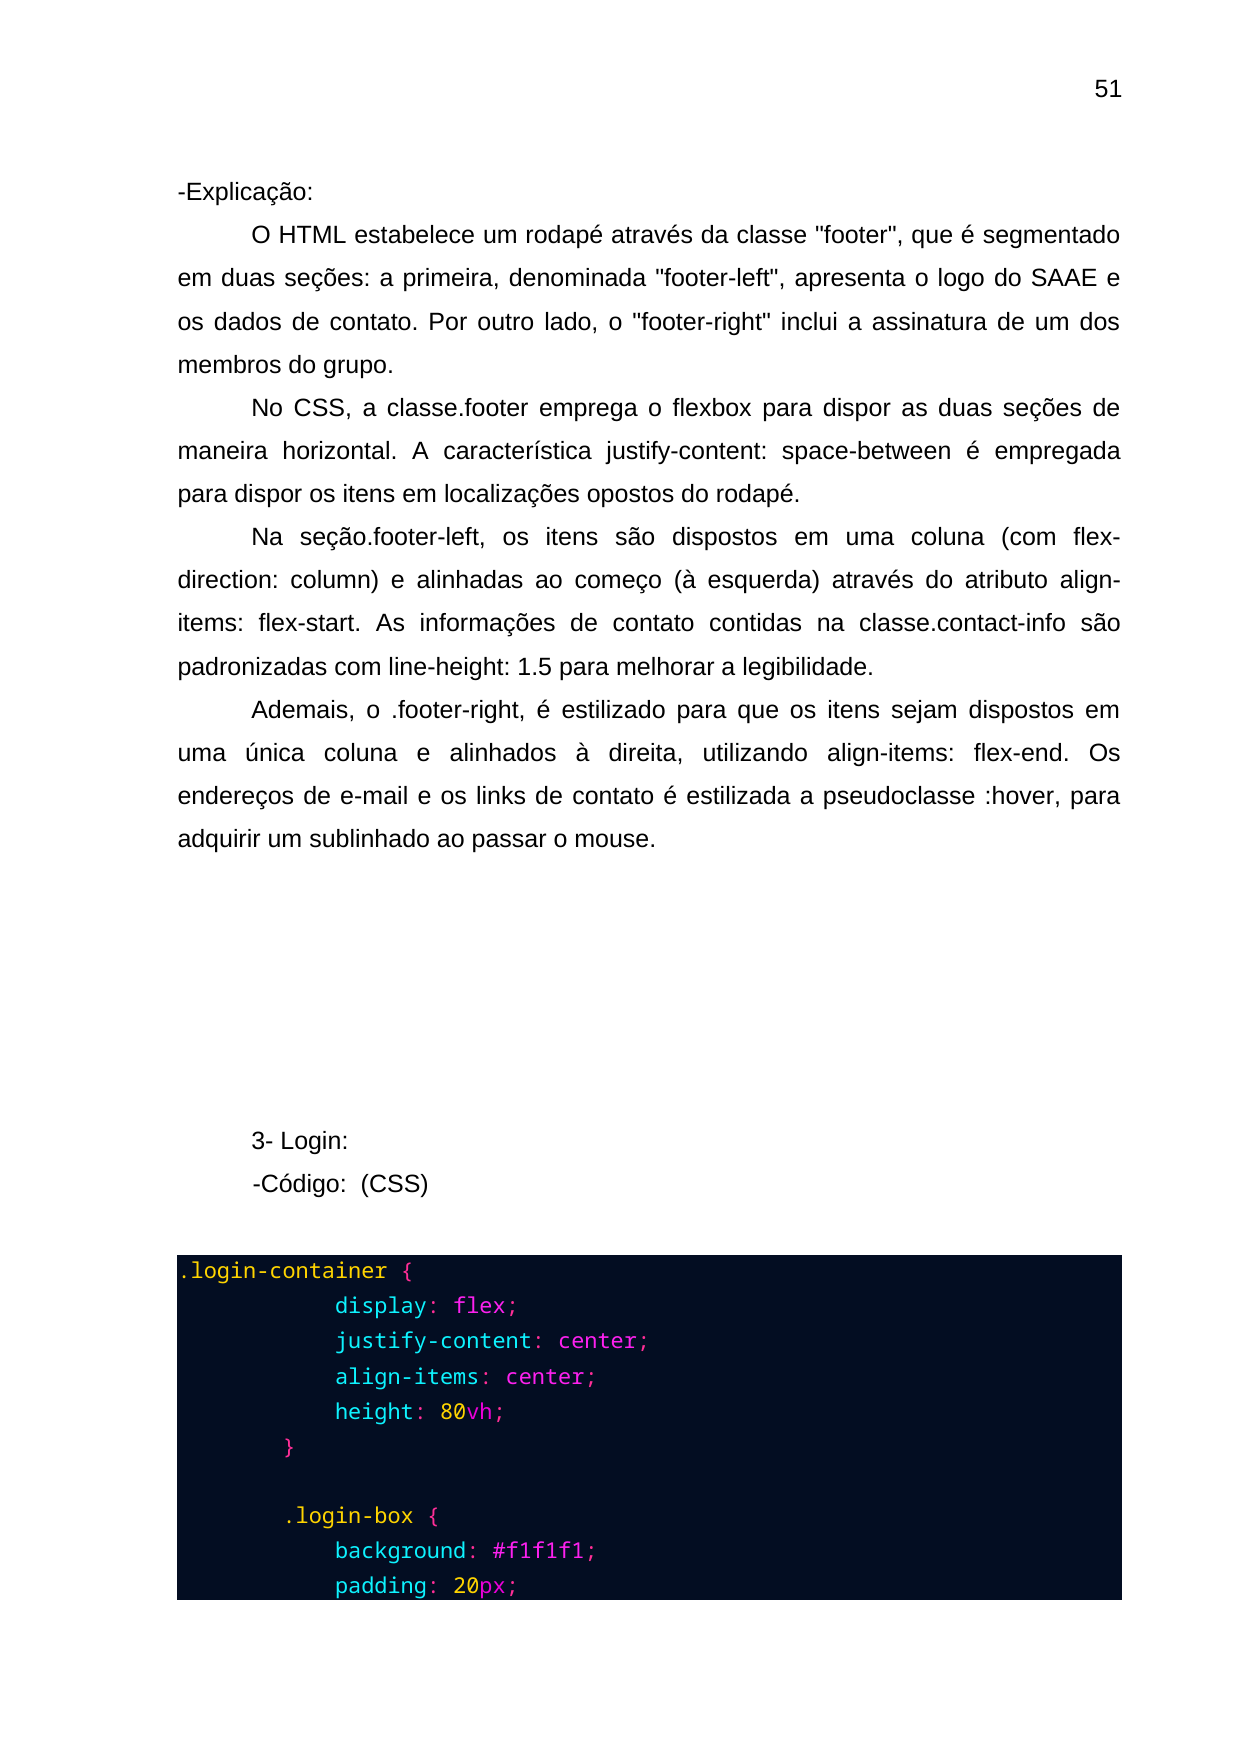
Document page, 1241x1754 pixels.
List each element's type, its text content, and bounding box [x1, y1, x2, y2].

text .login-container { [177, 1255, 1122, 1285]
text } [177, 1431, 1122, 1461]
text height: 80vh; [177, 1396, 1122, 1426]
text Ademais, o .footer-right, é estilizado para que os itens sejam dispostos em uma única coluna e alinhados à direita, utilizando align-items: flex-end. Os endereços de e-mail e os links de contato é estilizada a pseudoclasse :hover, para adquirir um sublinhado ao passar o mouse. [177, 695, 1122, 853]
text O HTML estabelece um rodapé através da classe "footer", que é segmentado em duas seções: a primeira, denominada "footer-left", apresenta o logo do SAAE e os dados de contato. Por outro lado, o "footer-right" inclui a assinatura de um dos membros do grupo. [177, 220, 1122, 378]
text padding: 20px; [177, 1570, 1122, 1600]
text Na seção.footer-left, os itens são dispostos em uma coluna (com flex-direction: column) e alinhadas ao começo (à esquerda) através do atributo align-items: flex-start. As informações de contato contidas na classe.contact-info são padronizadas com line-height: 1.5 para melhorar a legibilidade. [177, 522, 1122, 680]
text -Explicação: [177, 177, 1122, 206]
list -Código: (CSS) [252, 1169, 1122, 1198]
text align-items: center; [177, 1361, 1122, 1390]
text No CSS, a classe.footer emprega o flexbox para dispor as duas seções de maneira horizontal. A característica justify-content: space-between é empregada para dispor os itens em localizações opostos do rodapé. [177, 393, 1122, 508]
text display: flex; [177, 1290, 1122, 1320]
text .login-box { [177, 1500, 1122, 1529]
text 3- Login: [177, 1126, 1122, 1155]
text justify-content: center; [177, 1326, 1122, 1355]
text background: #f1f1f1; [177, 1535, 1122, 1565]
